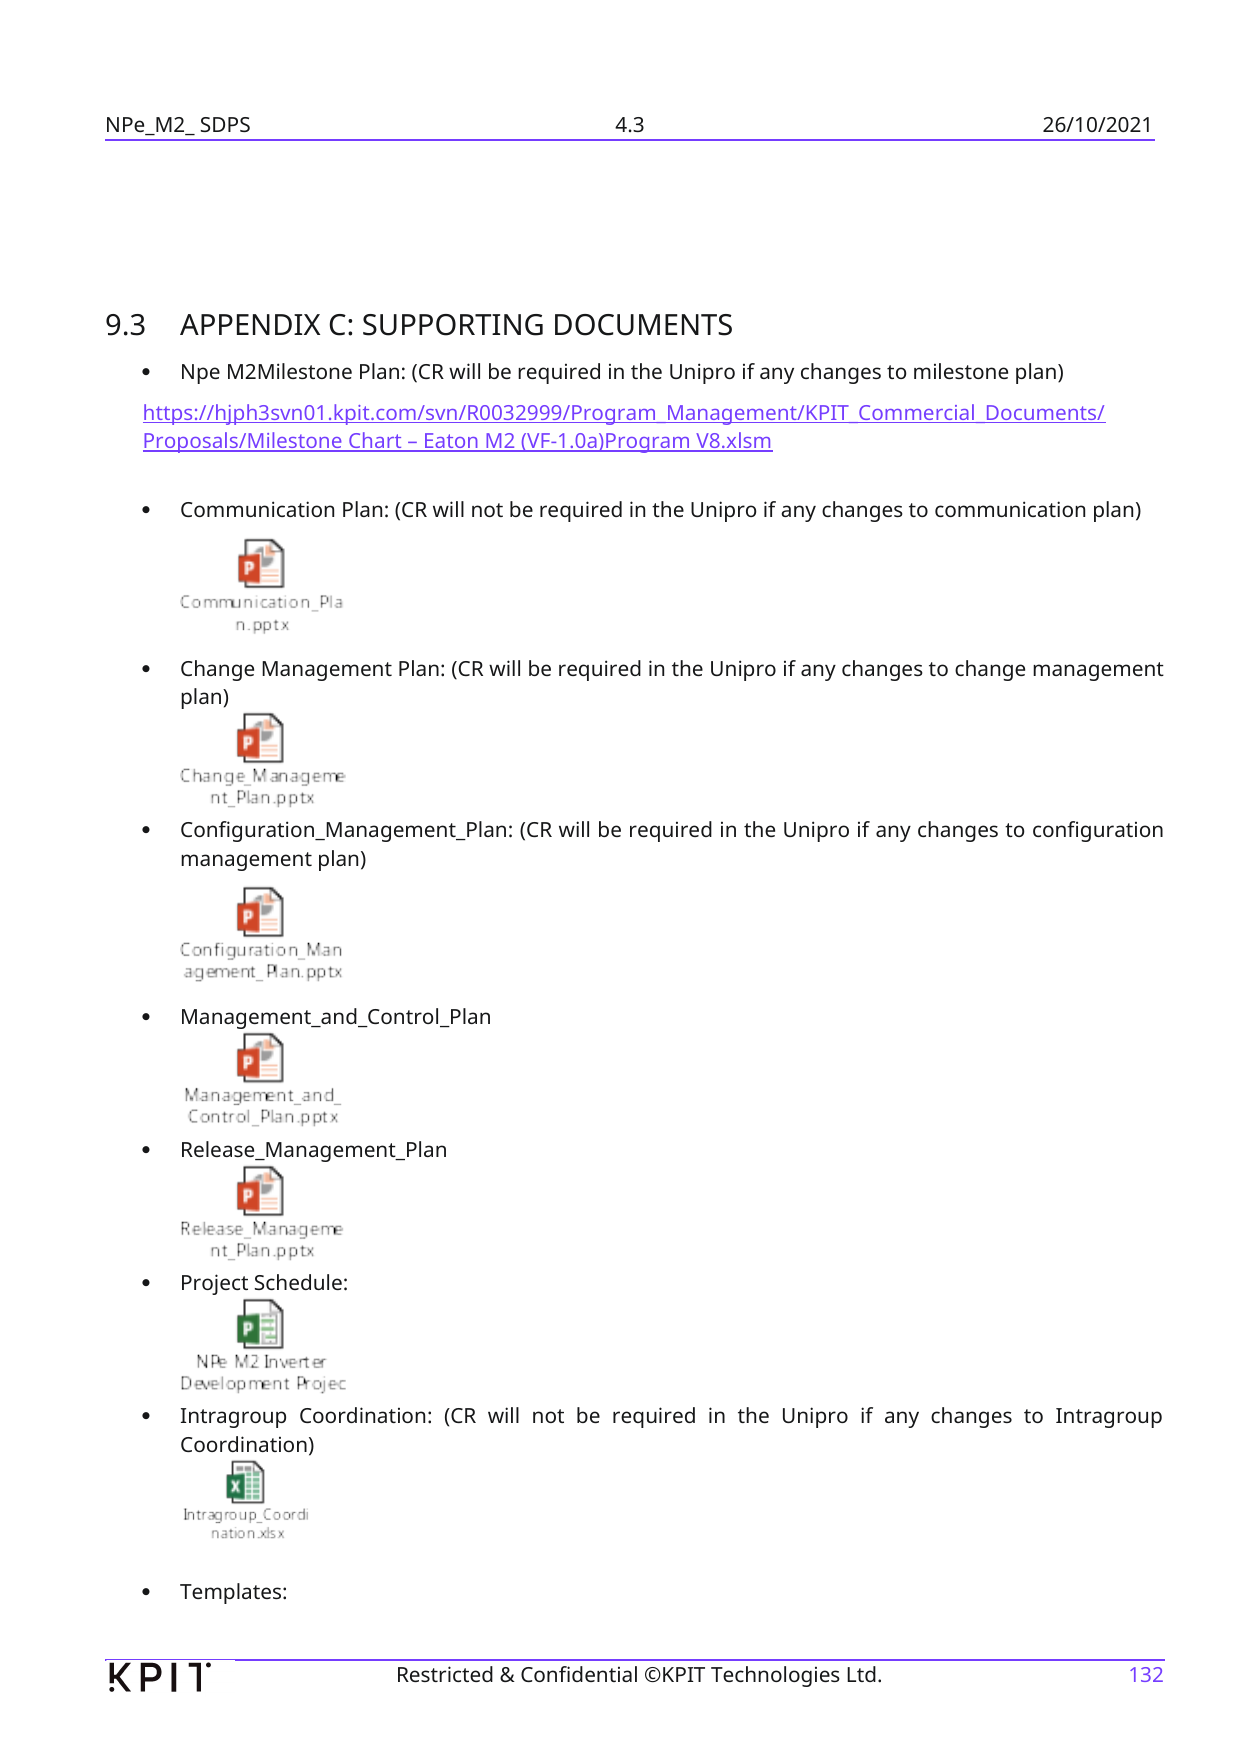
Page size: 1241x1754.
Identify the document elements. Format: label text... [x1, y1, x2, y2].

list Configuration_Management_Plan: (CR will be required in the Unipro if any changes to configuration management plan) [142, 815, 1165, 872]
list Templates: [142, 1577, 1165, 1606]
list Communication Plan: (CR will not be required in the Unipro if any changes to communication plan) [142, 496, 1165, 524]
list Management_and_Control_Plan [142, 1002, 1165, 1030]
text https://hjph3svn01.kpit.com/svn/R0032999/Program_Management/KPIT_Commercial_Documents/Proposals/Milestone Chart – Eaton M2 (VF-1.0a)Program V8.xlsm [142, 398, 1165, 455]
list Project Schedule: [142, 1268, 1165, 1297]
list Release_Management_Plan [142, 1135, 1165, 1163]
subtitle APPENDIX C: SUPPORTING DOCUMENTS [105, 305, 1165, 344]
list Npe M2Milestone Plan: (CR will be required in the Unipro if any changes to milestone plan) [142, 357, 1165, 385]
list Intragroup Coordination: (CR will not be required in the Unipro if any changes to Intragroup Coordination) [142, 1401, 1165, 1458]
picture [106, 1660, 235, 1697]
list Change Management Plan: (CR will be required in the Unipro if any changes to change management plan) [142, 654, 1165, 711]
